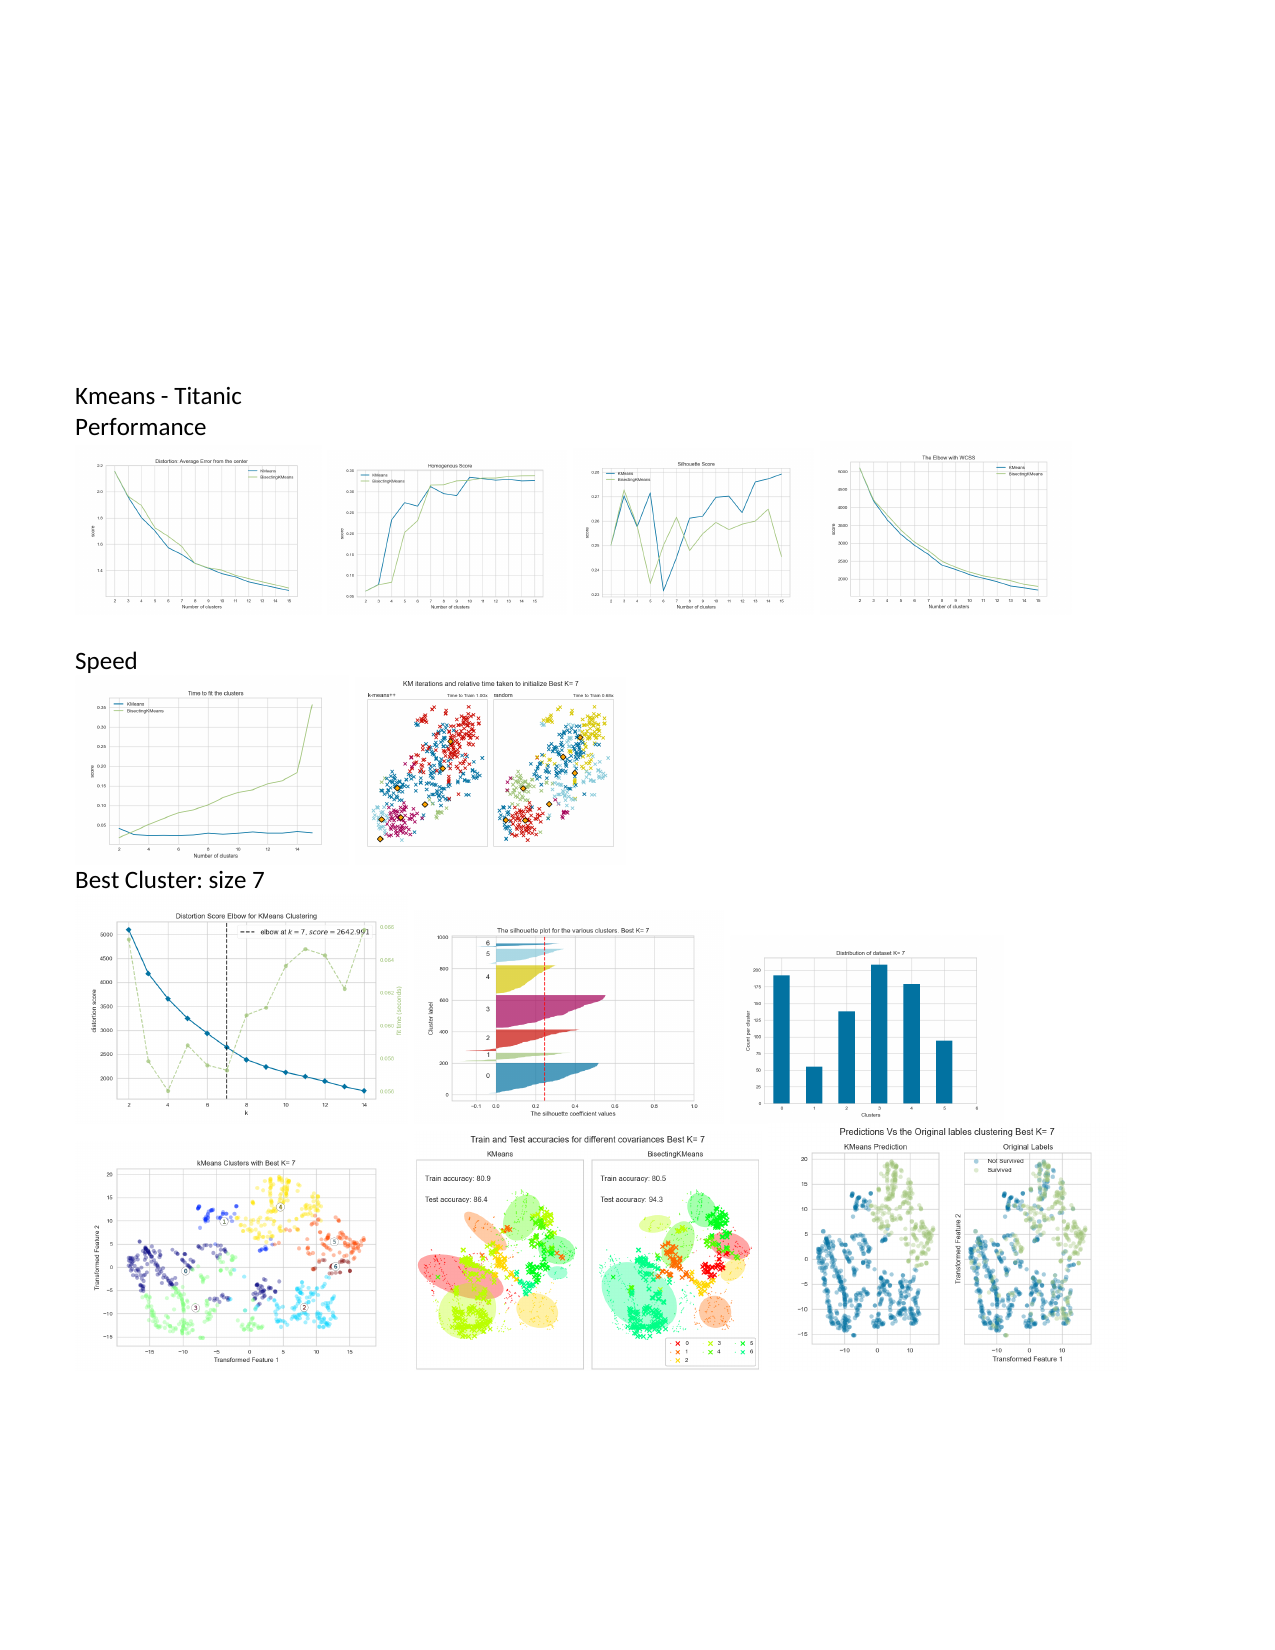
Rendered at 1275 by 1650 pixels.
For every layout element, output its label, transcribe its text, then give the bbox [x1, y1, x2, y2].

text Speed [75, 645, 1200, 676]
text Best Cluster: size 7 [75, 864, 1200, 895]
picture [75, 445, 322, 615]
picture [75, 1141, 409, 1371]
picture [730, 935, 1127, 1371]
picture [572, 448, 814, 615]
picture [413, 1131, 762, 1371]
text Kmeans - Titanic [75, 380, 1200, 411]
picture [327, 450, 567, 615]
picture [75, 675, 349, 865]
text Performance [75, 411, 1200, 441]
picture [819, 441, 1072, 615]
picture [354, 677, 627, 865]
picture [75, 894, 409, 1124]
picture [413, 910, 725, 1124]
